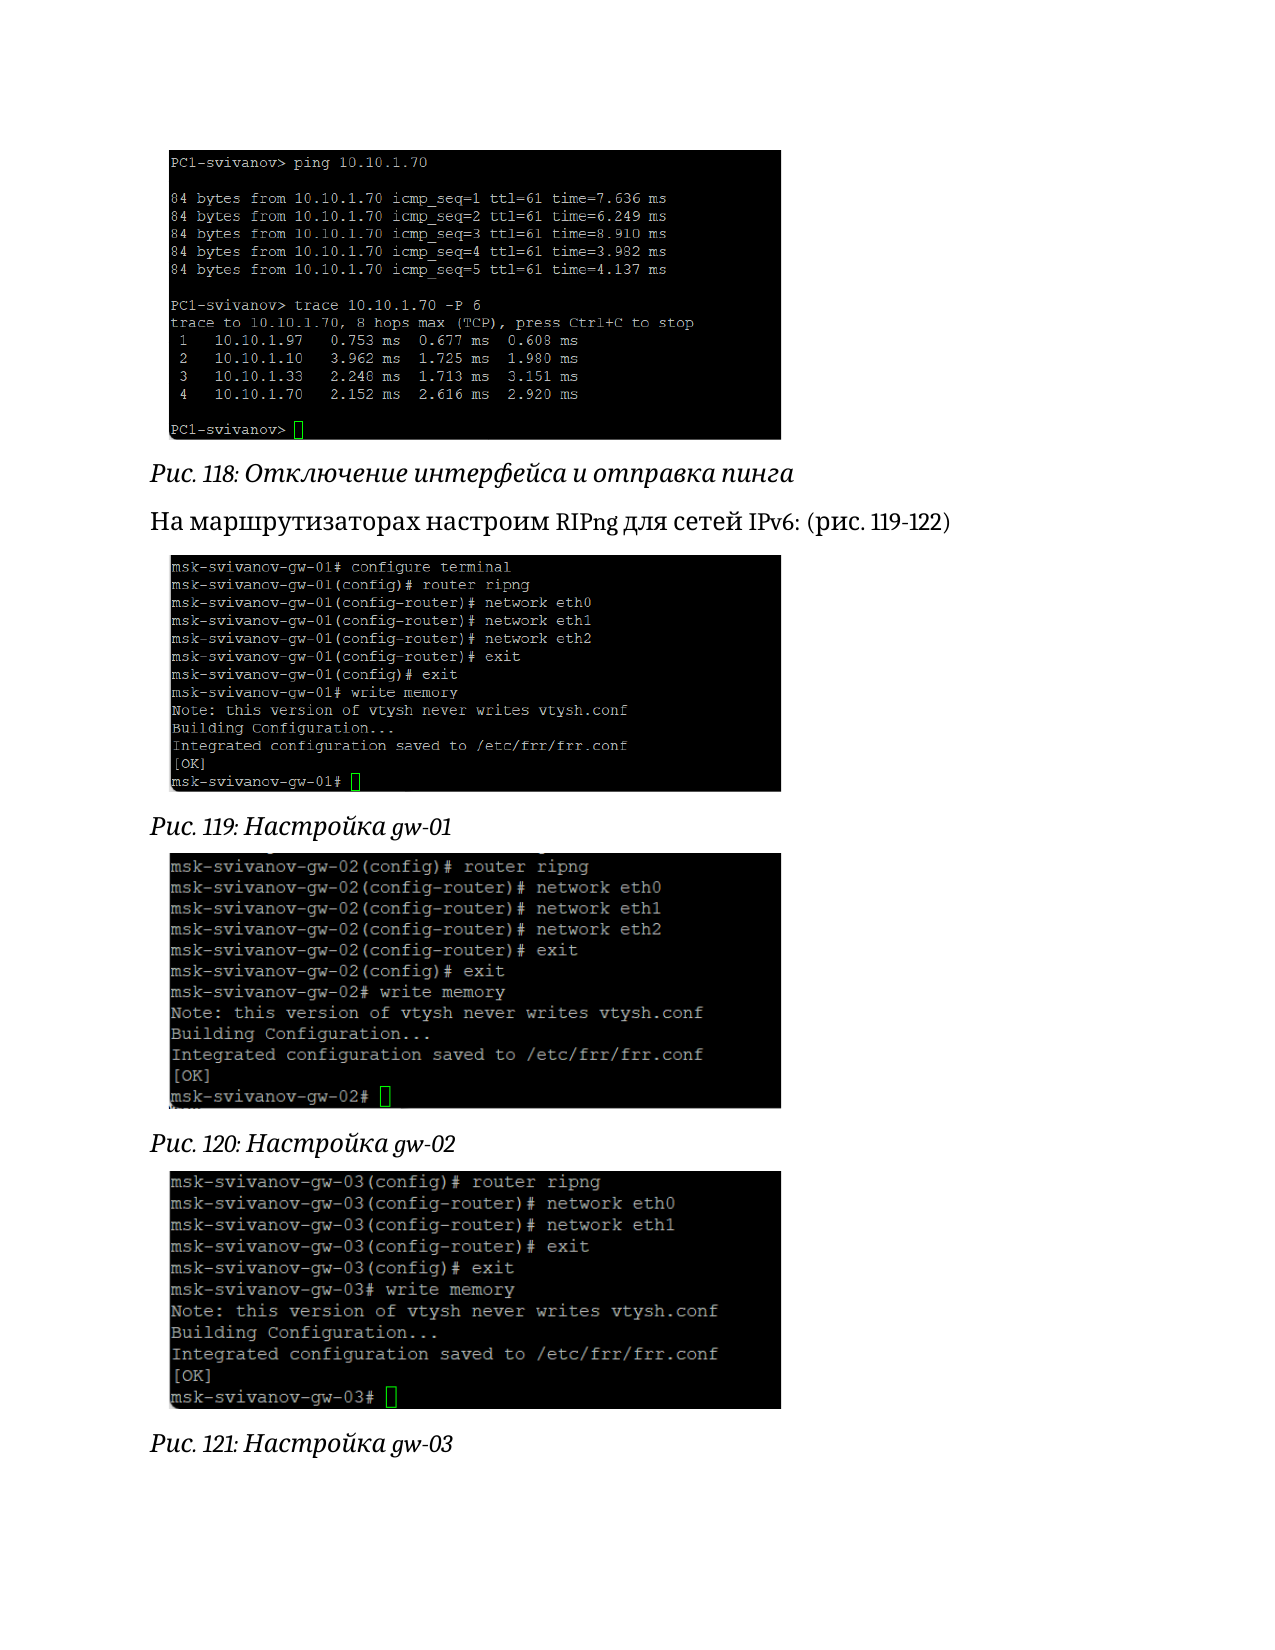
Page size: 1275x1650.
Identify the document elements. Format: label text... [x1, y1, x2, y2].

text Рис. 121: Настройка gw-03 [150, 1429, 1125, 1458]
picture [168, 555, 782, 792]
picture [168, 853, 782, 1109]
text На маршрутизаторах настроим RIPng для сетей IPv6: (рис. 119-122) [150, 508, 1125, 537]
picture [168, 150, 782, 440]
text Рис. 119: Настройка gw-01 [150, 812, 1125, 841]
picture [168, 1171, 782, 1409]
text Рис. 120: Настройка gw-02 [150, 1130, 1125, 1158]
text Рис. 118: Отключение интерфейса и отправка пинга [150, 460, 1125, 489]
